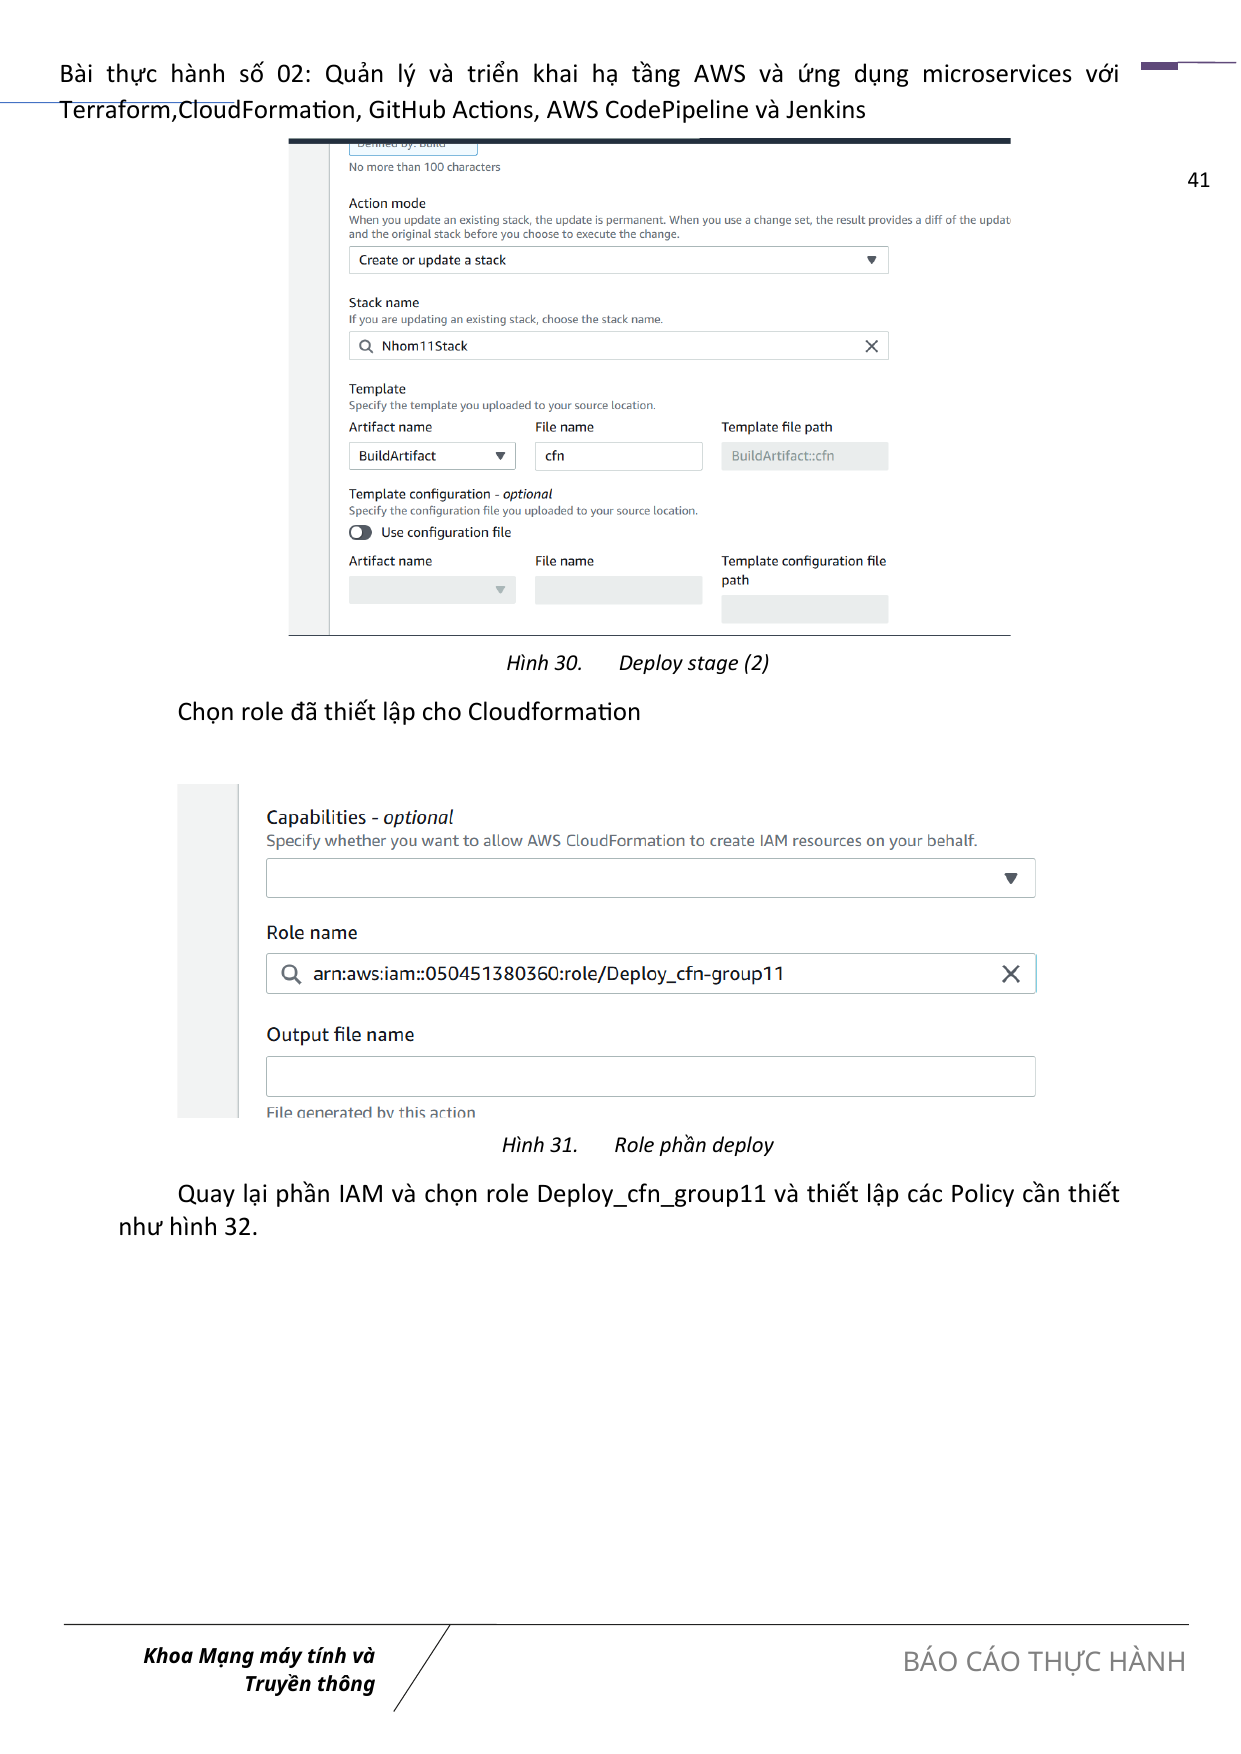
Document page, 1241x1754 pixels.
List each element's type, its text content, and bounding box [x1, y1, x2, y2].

picture [288, 138, 1011, 636]
text Chọn role đã thiết lập cho Cloudformation [118, 694, 1122, 727]
text Role phần deploy [156, 1130, 1122, 1158]
picture [177, 784, 1182, 1118]
text Quay lại phần IAM và chọn role Deploy_cfn_group11 và thiết lập các Policy cần thiết như hình 32. [118, 1176, 1122, 1242]
text Deploy stage (2) [156, 648, 1122, 676]
